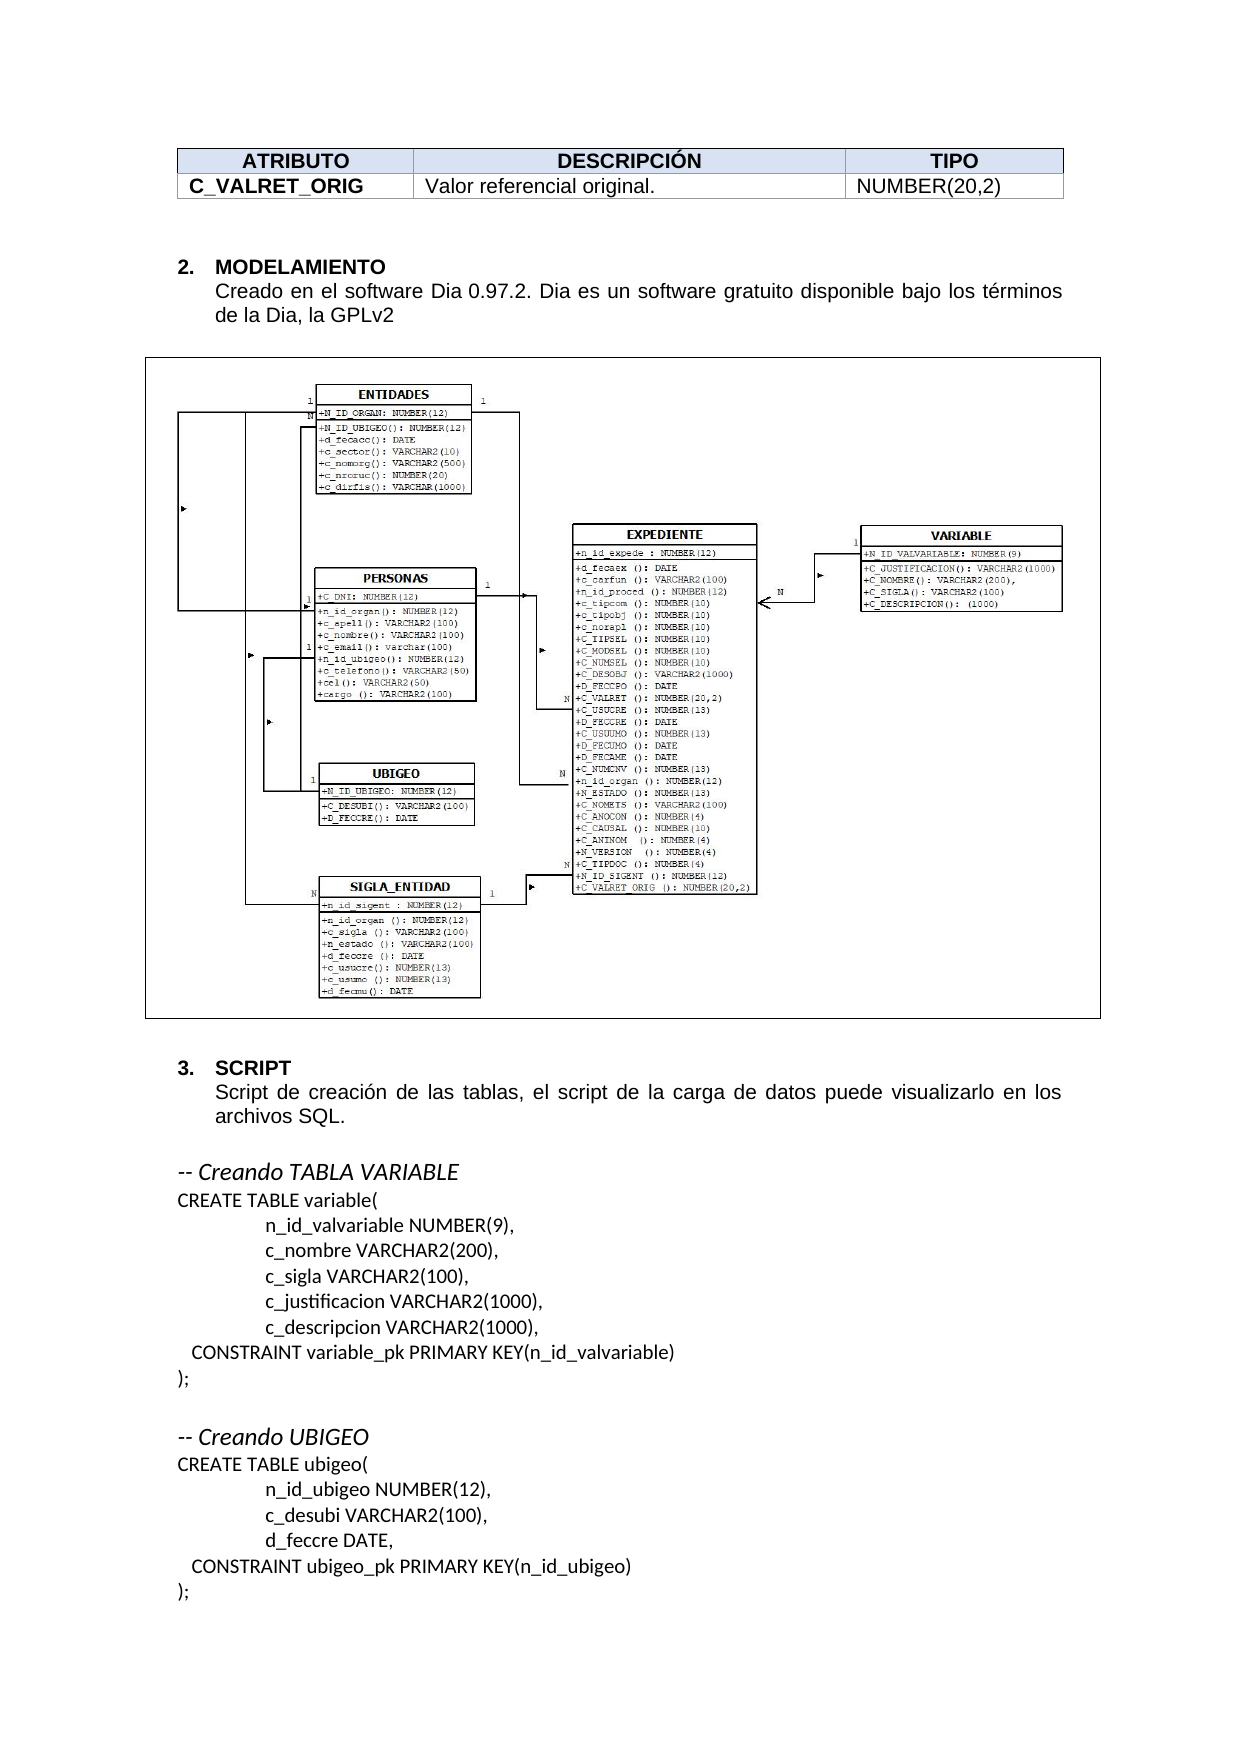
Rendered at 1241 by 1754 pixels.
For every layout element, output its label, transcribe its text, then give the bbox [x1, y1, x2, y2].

text n_id_valvariable NUMBER(9), [251, 1212, 1063, 1238]
list Script de creación de las tablas, el script de la carga de datos puede visualizarlo en los archivos SQL. [215, 1080, 1063, 1128]
table_cell Valor referencial original. [414, 174, 845, 198]
text c_descripcion VARCHAR2(1000), [251, 1314, 1063, 1339]
text -- Creando UBIGEO [177, 1421, 1063, 1451]
picture [177, 384, 1063, 999]
text c_nombre VARCHAR2(200), [251, 1238, 1063, 1263]
table_cell C_VALRET_ORIG [178, 174, 413, 198]
text CREATE TABLE variable( [177, 1187, 1063, 1212]
list Creado en el software Dia 0.97.2. Dia es un software gratuito disponible bajo los términos de la Dia, la GPLv2 [215, 279, 1063, 327]
text n_id_ubigeo NUMBER(12), [251, 1477, 1063, 1502]
text CONSTRAINT ubigeo_pk PRIMARY KEY(n_id_ubigeo) [177, 1553, 1063, 1578]
table_header ATRIBUTO [178, 149, 413, 173]
text d_feccre DATE, [251, 1527, 1063, 1553]
text CONSTRAINT variable_pk PRIMARY KEY(n_id_valvariable) [177, 1339, 1063, 1365]
table_header TIPO [846, 149, 1063, 173]
text c_desubi VARCHAR2(100), [251, 1502, 1063, 1527]
list MODELAMIENTO [177, 255, 1063, 279]
table_header DESCRIPCIÓN [414, 149, 845, 173]
text c_justificacion VARCHAR2(1000), [251, 1288, 1063, 1314]
table_cell NUMBER(20,2) [846, 174, 1063, 198]
text -- Creando TABLA VARIABLE [177, 1156, 1063, 1187]
text ); [177, 1365, 1063, 1390]
text ); [177, 1578, 1063, 1604]
text CREATE TABLE ubigeo( [177, 1451, 1063, 1477]
list SCRIPT [177, 1056, 1063, 1080]
text c_sigla VARCHAR2(100), [251, 1263, 1063, 1288]
